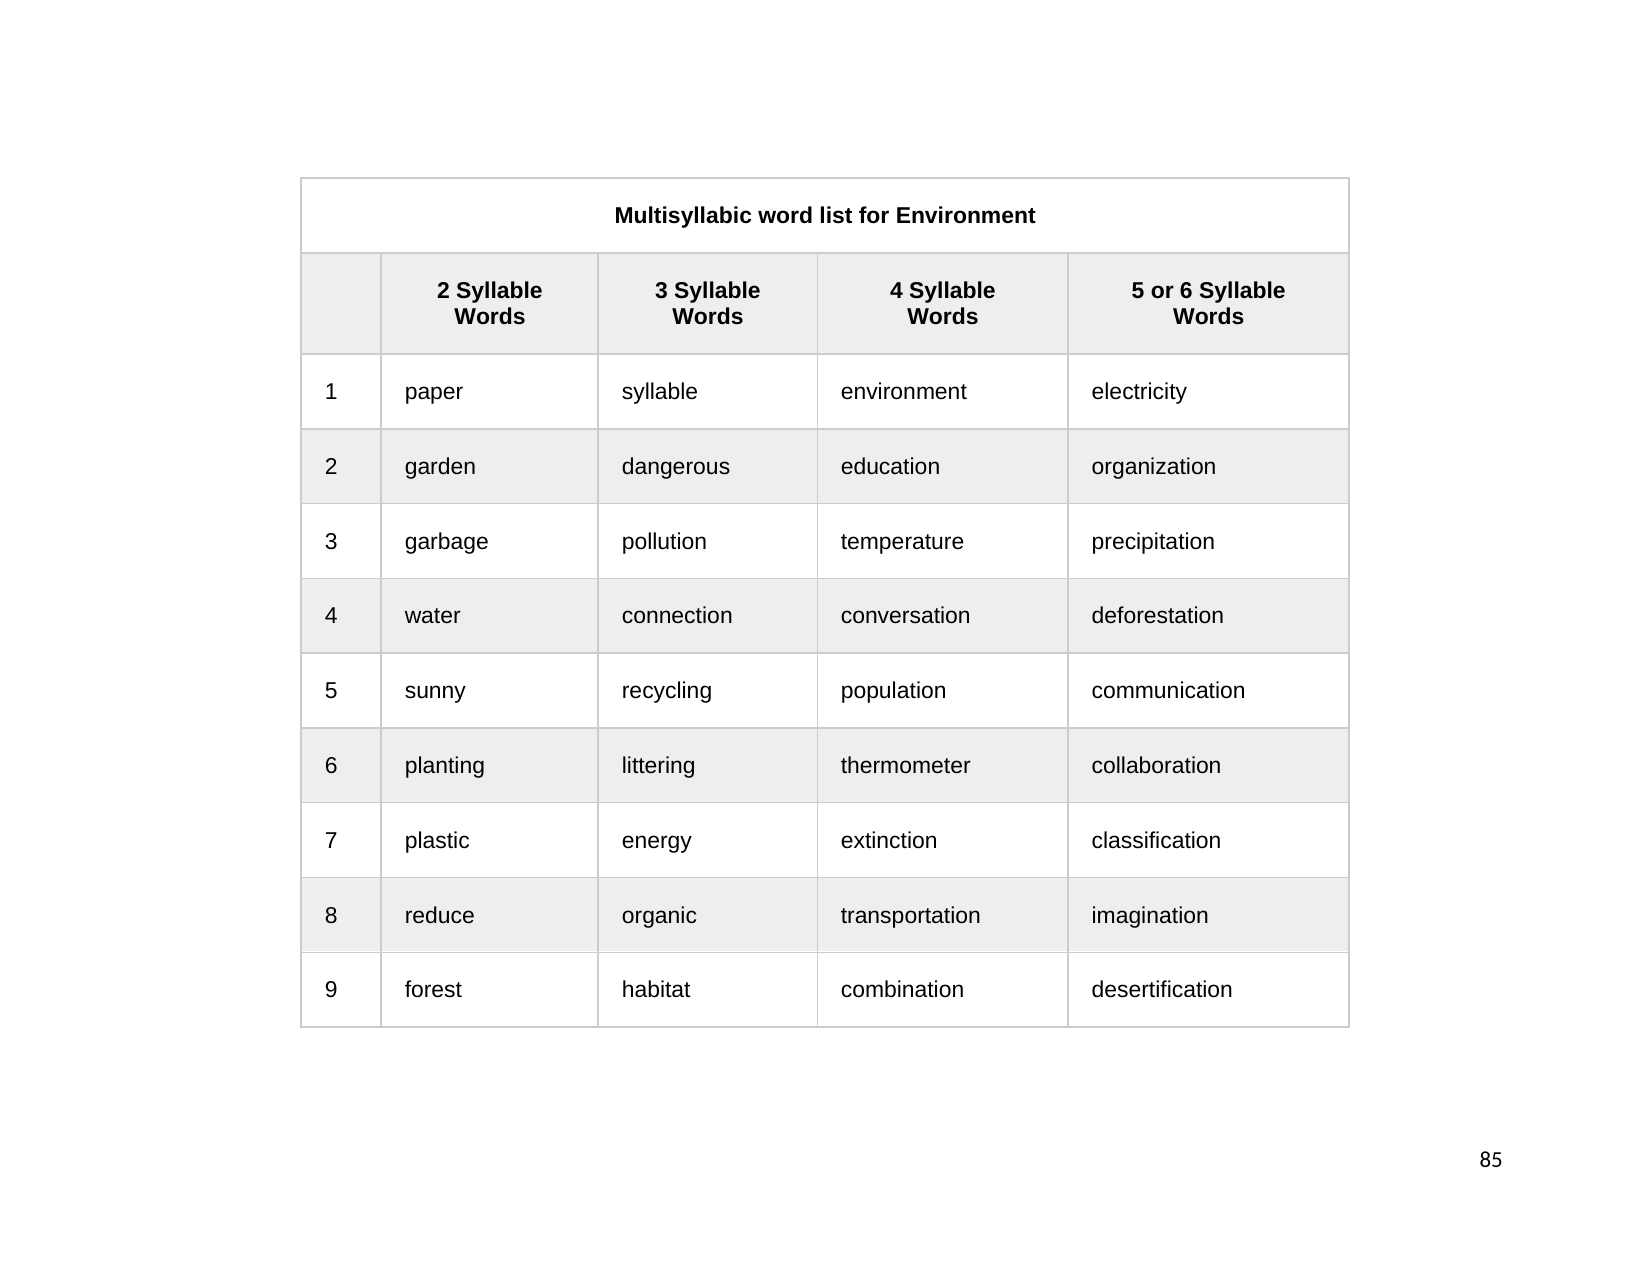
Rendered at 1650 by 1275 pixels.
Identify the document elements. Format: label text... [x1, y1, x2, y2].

table_cell conversation [818, 579, 1067, 652]
table_cell 5 or 6 Syllable Words [1069, 254, 1348, 353]
table_cell connection [599, 579, 817, 652]
table_cell 6 [302, 729, 380, 802]
table_cell desertification [1069, 953, 1348, 1026]
table_cell extinction [818, 803, 1067, 877]
table_cell imagination [1069, 878, 1348, 951]
table_cell planting [382, 729, 597, 802]
table_cell littering [599, 729, 817, 802]
table_cell collaboration [1069, 729, 1348, 802]
table_cell garden [382, 430, 597, 503]
table_cell electricity [1069, 355, 1348, 428]
table_cell 7 [302, 803, 380, 877]
table_cell deforestation [1069, 579, 1348, 652]
table_cell environment [818, 355, 1067, 428]
table_cell 2 [302, 430, 380, 503]
table_cell energy [599, 803, 817, 877]
table_cell temperature [818, 504, 1067, 577]
table_cell paper [382, 355, 597, 428]
table_cell 4 Syllable Words [818, 254, 1067, 353]
table_cell organic [599, 878, 817, 951]
table_cell 2 Syllable Words [382, 254, 597, 353]
table_cell 3 Syllable Words [599, 254, 817, 353]
table_cell population [818, 654, 1067, 727]
table_cell water [382, 579, 597, 652]
table_cell 1 [302, 355, 380, 428]
table_cell combination [818, 953, 1067, 1026]
table_cell classification [1069, 803, 1348, 877]
table_cell reduce [382, 878, 597, 951]
table_cell transportation [818, 878, 1067, 951]
table_cell syllable [599, 355, 817, 428]
table_cell plastic [382, 803, 597, 877]
table_cell pollution [599, 504, 817, 577]
table_cell 3 [302, 504, 380, 577]
table_cell 4 [302, 579, 380, 652]
table_header Multisyllabic word list for Environment [302, 179, 1348, 252]
table_cell 9 [302, 953, 380, 1026]
table_cell precipitation [1069, 504, 1348, 577]
table_cell habitat [599, 953, 817, 1026]
table_cell 5 [302, 654, 380, 727]
table_cell dangerous [599, 430, 817, 503]
table_cell thermometer [818, 729, 1067, 802]
table_cell forest [382, 953, 597, 1026]
table_cell education [818, 430, 1067, 503]
table_cell organization [1069, 430, 1348, 503]
table_cell sunny [382, 654, 597, 727]
table_cell 8 [302, 878, 380, 951]
table_cell garbage [382, 504, 597, 577]
table_cell communication [1069, 654, 1348, 727]
table_cell recycling [599, 654, 817, 727]
table_cell [302, 254, 380, 353]
